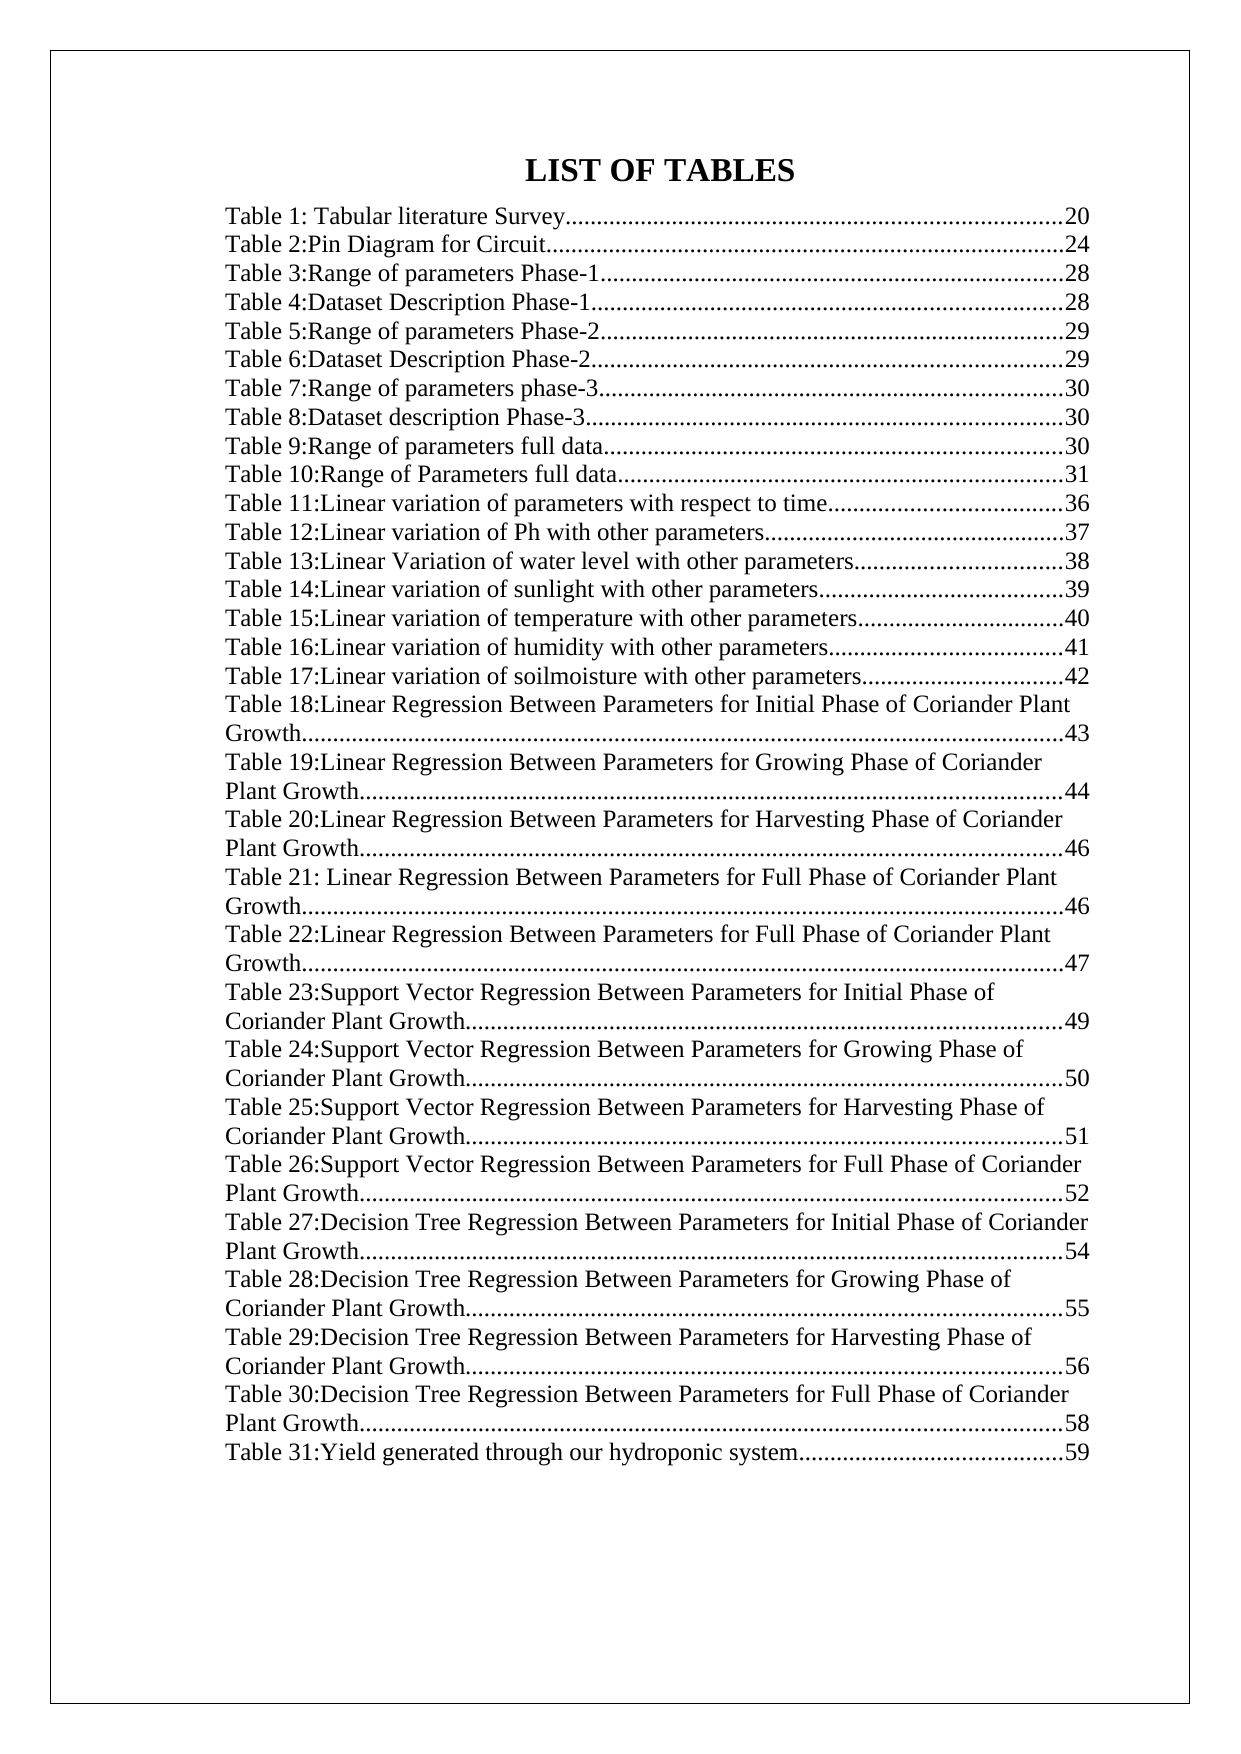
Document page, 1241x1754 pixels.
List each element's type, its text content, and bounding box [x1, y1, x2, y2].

text Table 24:Support Vector Regression Between Parameters for Growing Phase of Coriander Plant Growth 50 [225, 1034, 1090, 1092]
text Table 29:Decision Tree Regression Between Parameters for Harvesting Phase of Coriander Plant Growth 56 [225, 1322, 1090, 1379]
text Table 13:Linear Variation of water level with other parameters 38 [225, 546, 1090, 574]
text Table 1: Tabular literature Survey 20 [225, 201, 1090, 229]
text Table 28:Decision Tree Regression Between Parameters for Growing Phase of Coriander Plant Growth 55 [225, 1264, 1090, 1322]
text Table 23:Support Vector Regression Between Parameters for Initial Phase of Coriander Plant Growth 49 [225, 977, 1090, 1034]
text Table 5:Range of parameters Phase-2 29 [225, 316, 1090, 344]
text Table 22:Linear Regression Between Parameters for Full Phase of Coriander Plant Growth 47 [225, 919, 1090, 977]
text LIST OF TABLES [450, 150, 1090, 188]
text Table 4:Dataset Description Phase-1 28 [225, 287, 1090, 316]
text Table 15:Linear variation of temperature with other parameters 40 [225, 603, 1090, 632]
text Table 19:Linear Regression Between Parameters for Growing Phase of Coriander Plant Growth 44 [225, 747, 1090, 804]
text Table 11:Linear variation of parameters with respect to time 36 [225, 488, 1090, 517]
text Table 26:Support Vector Regression Between Parameters for Full Phase of Coriander Plant Growth 52 [225, 1149, 1090, 1207]
text Table 3:Range of parameters Phase-1 28 [225, 258, 1090, 287]
text Table 17:Linear variation of soilmoisture with other parameters 42 [225, 661, 1090, 689]
text Table 12:Linear variation of Ph with other parameters 37 [225, 517, 1090, 546]
text Table 30:Decision Tree Regression Between Parameters for Full Phase of Coriander Plant Growth 58 [225, 1379, 1090, 1437]
text Table 27:Decision Tree Regression Between Parameters for Initial Phase of Coriander Plant Growth 54 [225, 1207, 1090, 1264]
text Table 8:Dataset description Phase-3 30 [225, 402, 1090, 431]
text Table 20:Linear Regression Between Parameters for Harvesting Phase of Coriander Plant Growth 46 [225, 804, 1090, 862]
text Table 31:Yield generated through our hydroponic system 59 [225, 1437, 1090, 1466]
text Table 25:Support Vector Regression Between Parameters for Harvesting Phase of Coriander Plant Growth 51 [225, 1092, 1090, 1149]
text Table 14:Linear variation of sunlight with other parameters 39 [225, 574, 1090, 603]
text Table 7:Range of parameters phase-3 30 [225, 373, 1090, 402]
text Table 2:Pin Diagram for Circuit 24 [225, 229, 1090, 258]
text Table 9:Range of parameters full data 30 [225, 431, 1090, 459]
text Table 18:Linear Regression Between Parameters for Initial Phase of Coriander Plant Growth 43 [225, 689, 1090, 747]
text Table 6:Dataset Description Phase-2 29 [225, 344, 1090, 373]
text Table 10:Range of Parameters full data 31 [225, 459, 1090, 488]
text Table 16:Linear variation of humidity with other parameters 41 [225, 632, 1090, 661]
text Table 21: Linear Regression Between Parameters for Full Phase of Coriander Plant Growth 46 [225, 862, 1090, 919]
